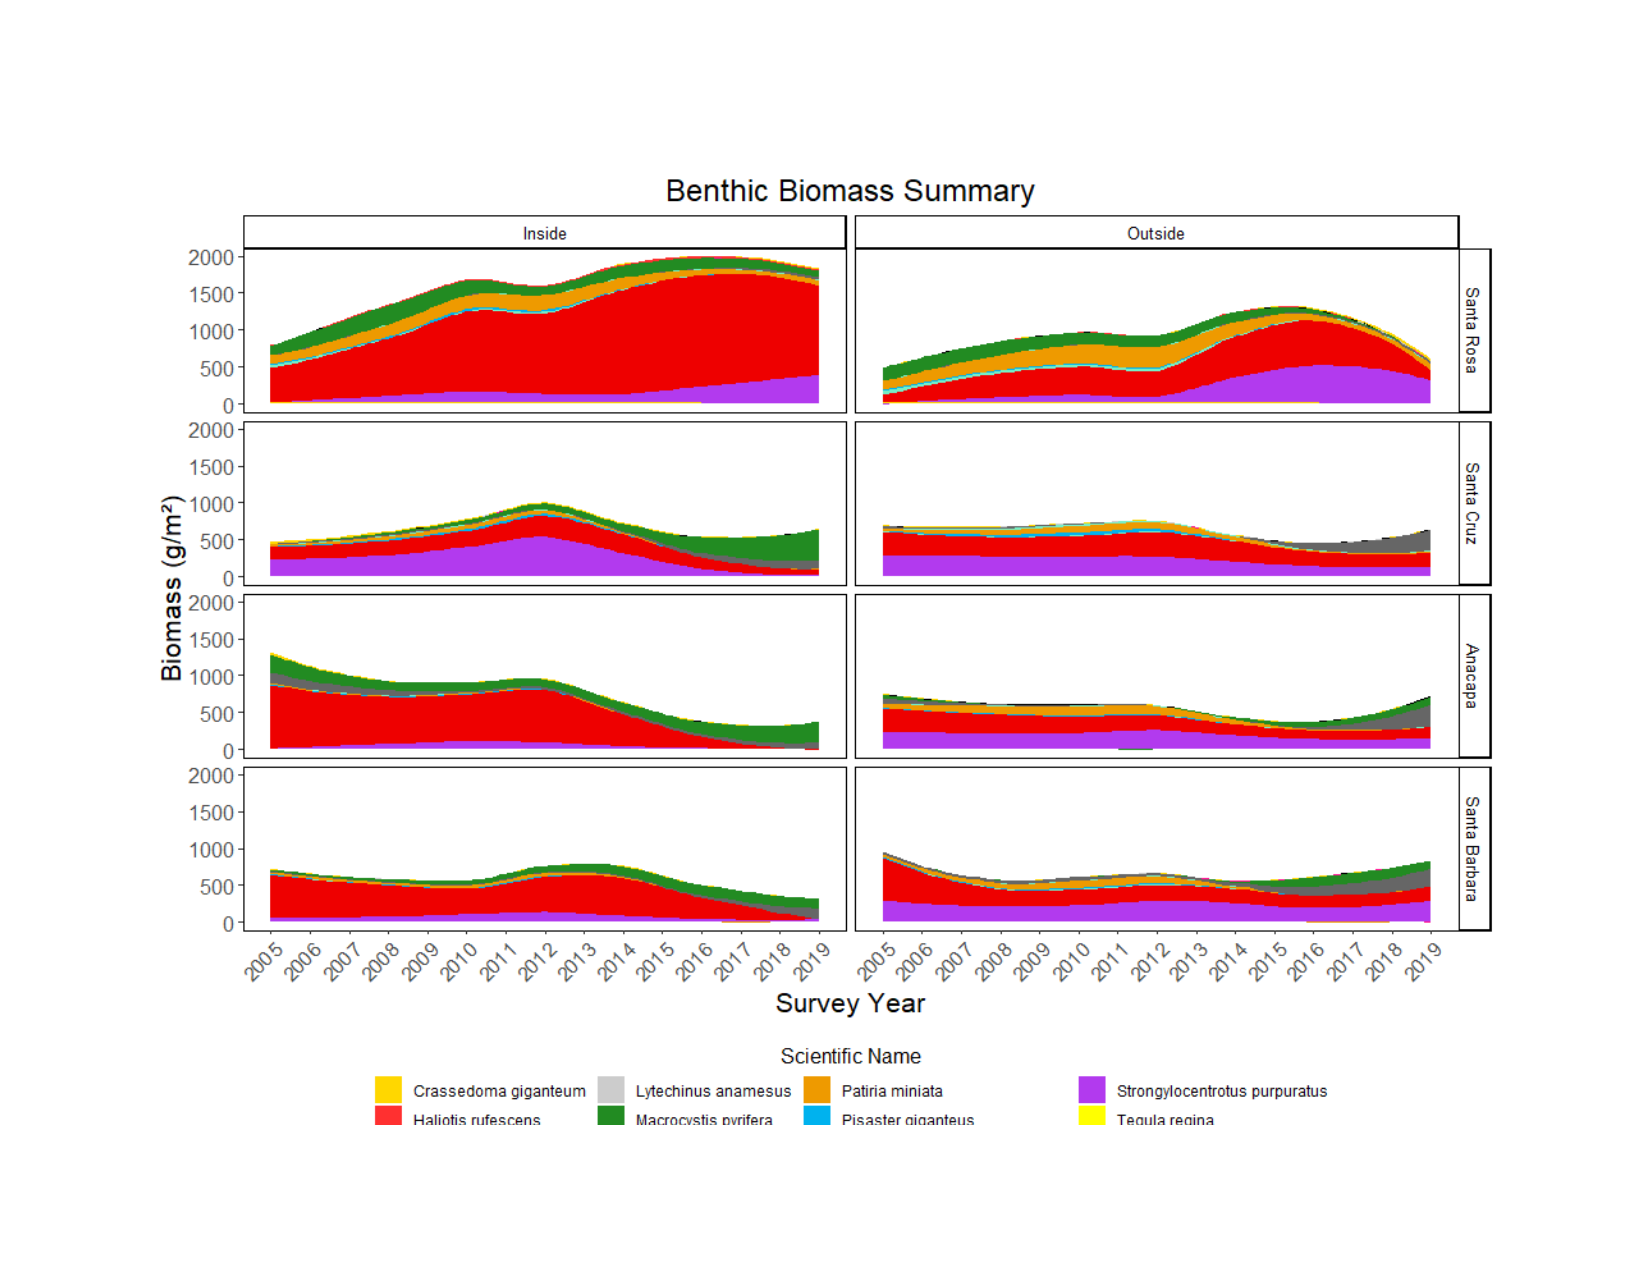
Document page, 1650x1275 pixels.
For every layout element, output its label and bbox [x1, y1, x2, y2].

picture [150, 168, 1500, 1125]
